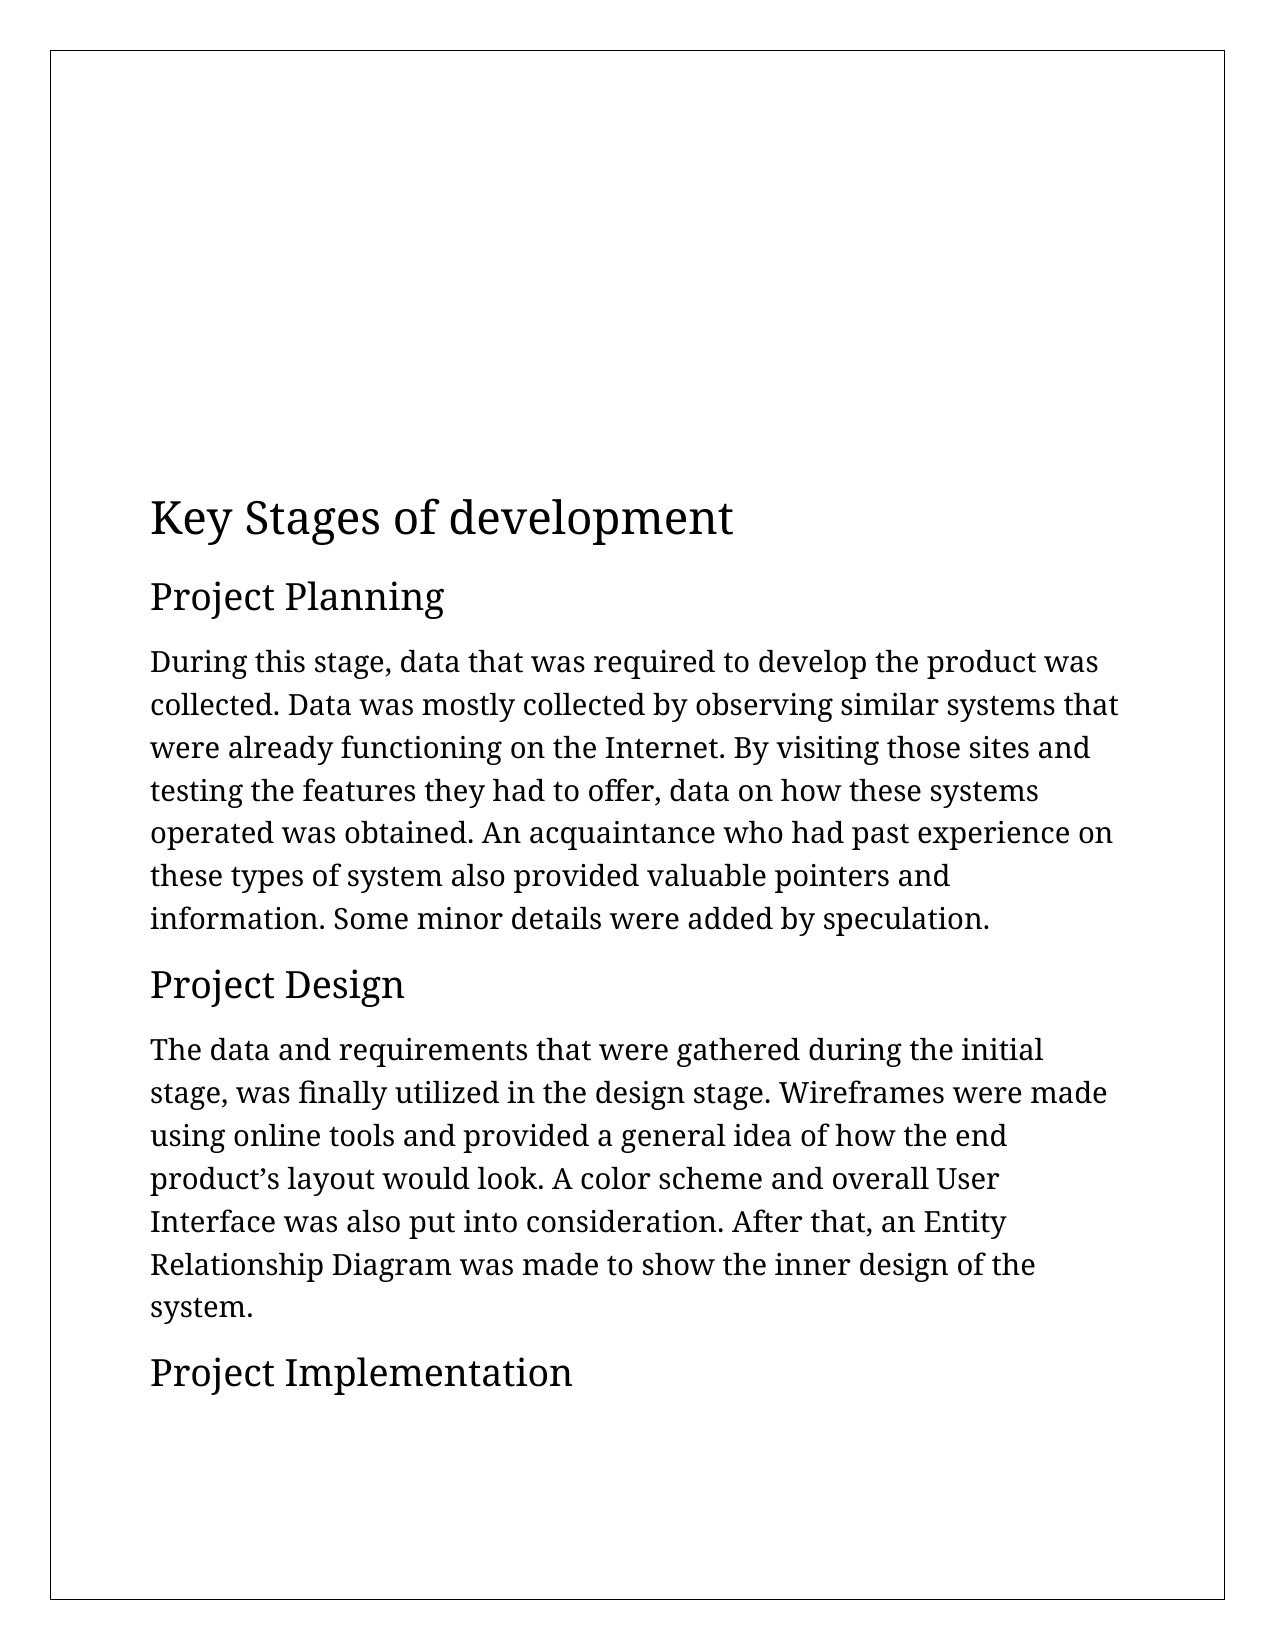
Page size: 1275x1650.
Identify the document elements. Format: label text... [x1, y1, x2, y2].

text Project Design [150, 958, 1125, 1009]
text The data and requirements that were gathered during the initial stage, was finally utilized in the design stage. Wireframes were made using online tools and provided a general idea of how the end product’s layout would look. A color scheme and overall User Interface was also put into consideration. After that, an Entity Relationship Diagram was made to show the inner design of the system. [150, 1030, 1125, 1326]
text During this stage, data that was required to develop the product was collected. Data was mostly collected by observing similar systems that were already functioning on the Internet. By visiting those sites and testing the features they had to offer, data on how these systems operated was obtained. An acquaintance who had past experience on these types of system also provided valuable pointers and information. Some minor details were added by speculation. [150, 642, 1125, 938]
text Project Planning [150, 570, 1125, 621]
text Project Implementation [150, 1346, 1125, 1397]
text Key Stages of development [150, 486, 1125, 548]
